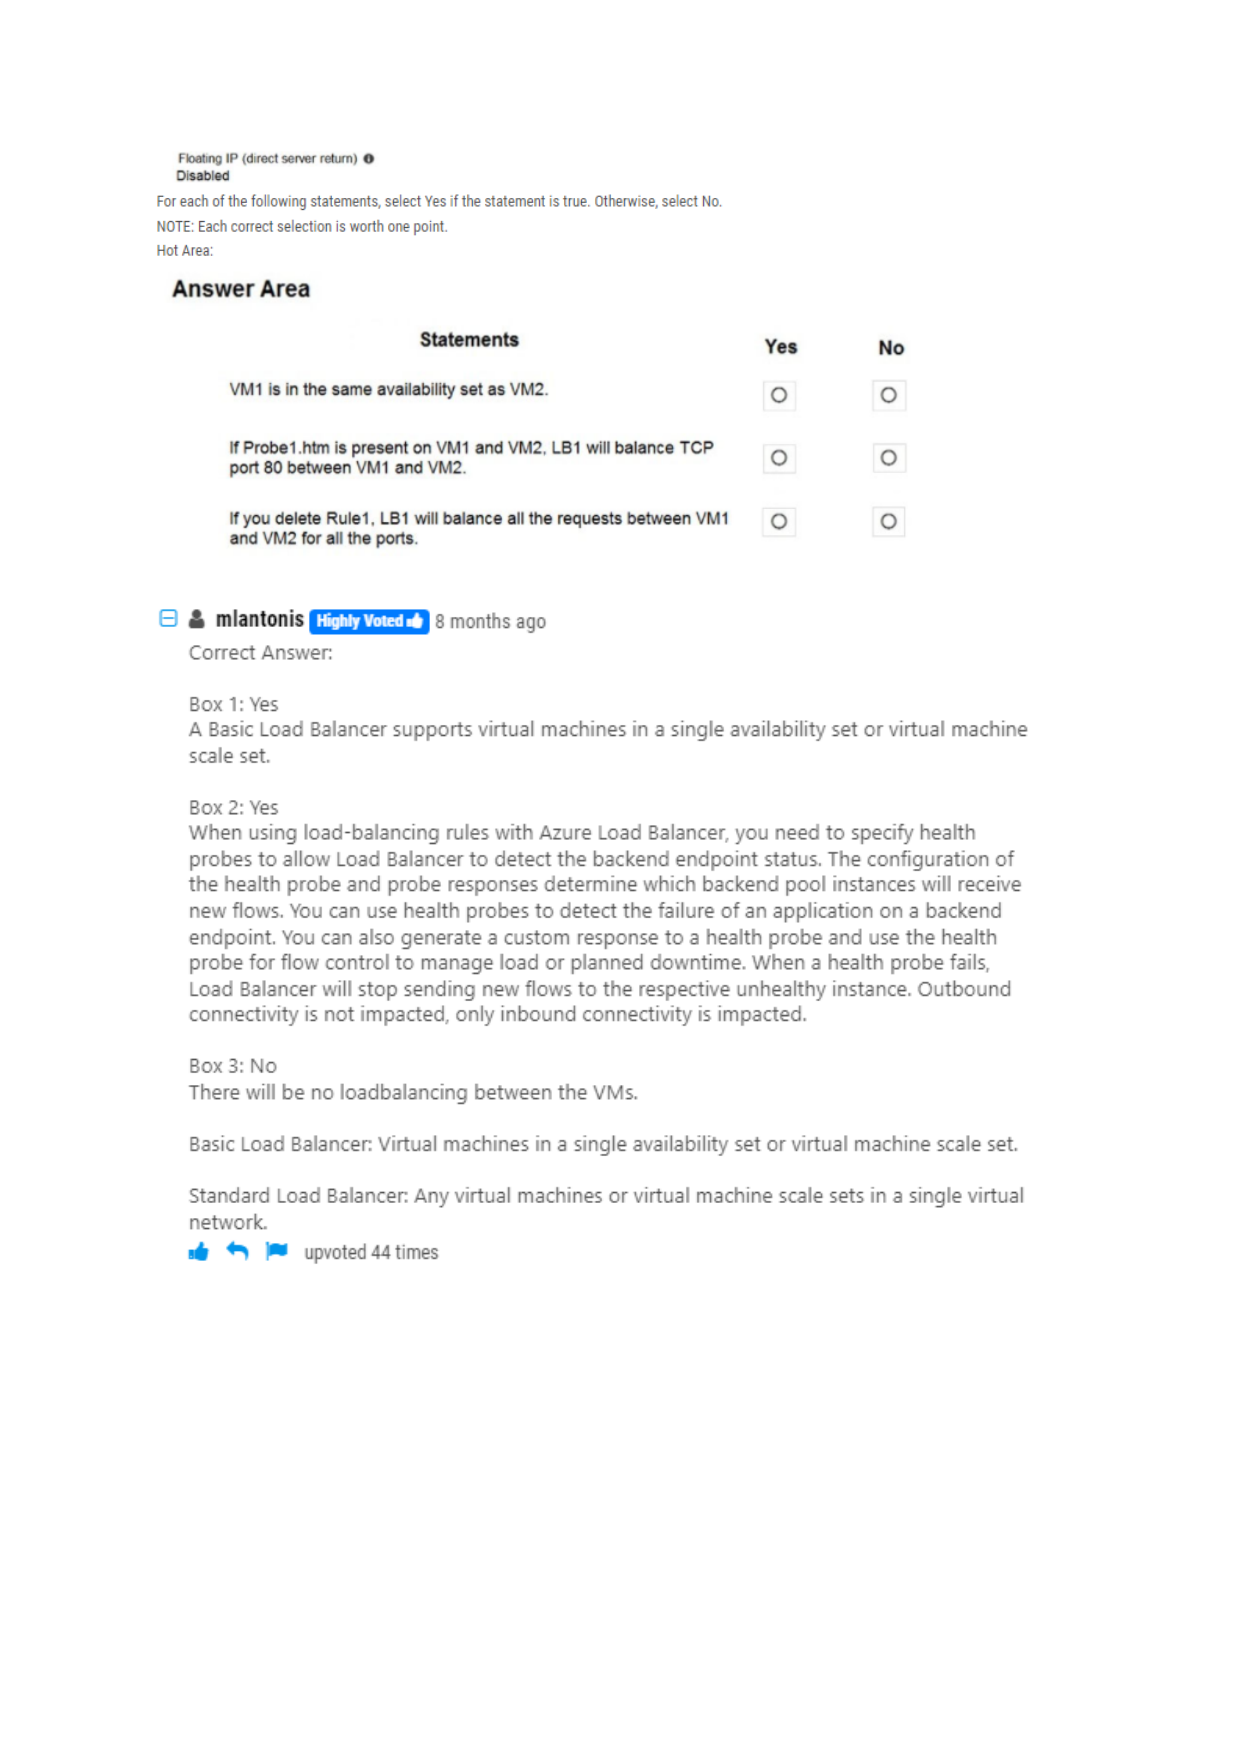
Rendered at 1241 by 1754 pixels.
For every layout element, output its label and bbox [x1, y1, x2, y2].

picture [150, 605, 1050, 1275]
picture [150, 150, 1091, 587]
